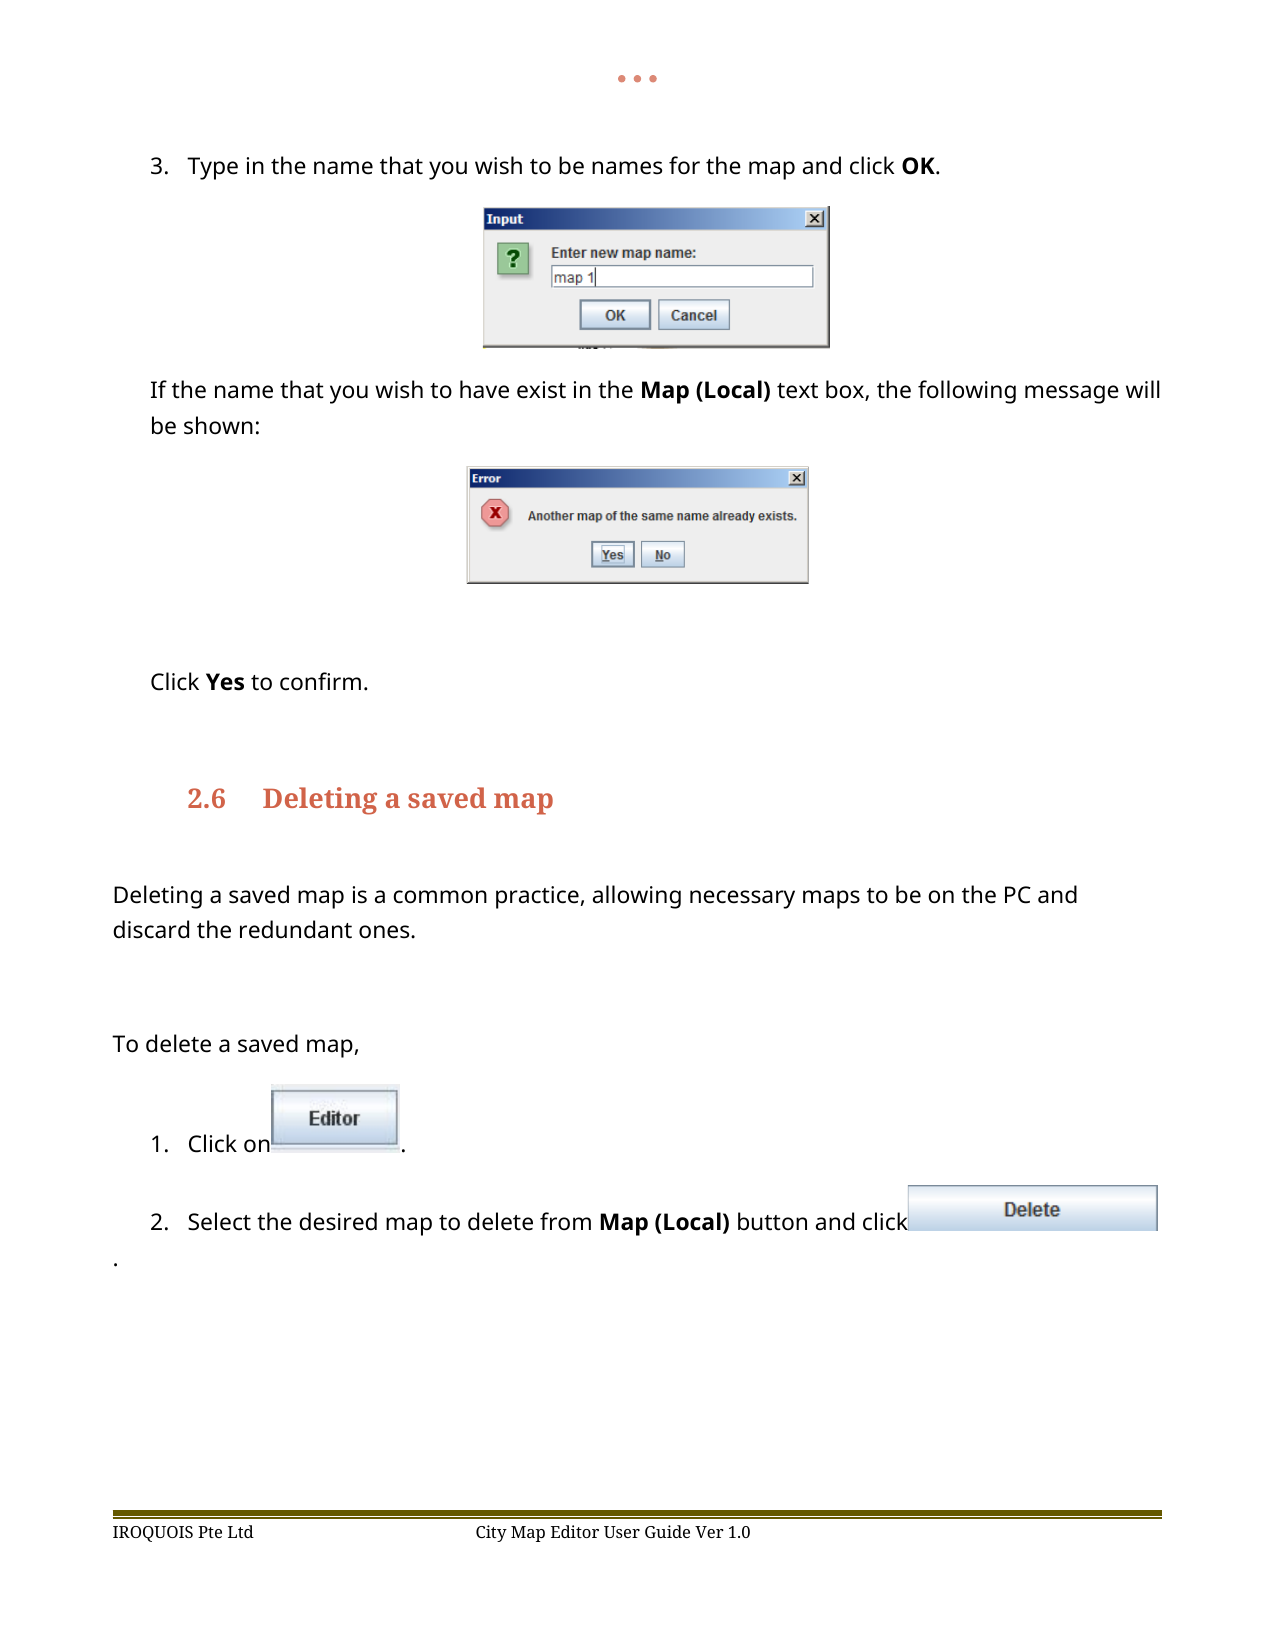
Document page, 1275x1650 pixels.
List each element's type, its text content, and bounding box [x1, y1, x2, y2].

text To delete a saved map, [112, 1028, 1162, 1059]
picture [482, 206, 830, 349]
text 2. Select the desired map to delete from Map (Local) button and click. [112, 1185, 1162, 1273]
picture [466, 466, 809, 584]
text 1. Click on. [112, 1085, 1162, 1159]
picture [271, 1084, 400, 1153]
subtitle 2.6 Deleting a saved map [112, 779, 1162, 816]
text Click Yes to confirm. [150, 666, 1162, 697]
text Deleting a saved map is a common practice, allowing necessary maps to be on the PC and discard the redundant ones. [112, 878, 1162, 946]
text If the name that you wish to have exist in the Map (Local) text box, the following message will be shown: [150, 374, 1162, 441]
picture [907, 1185, 1158, 1231]
text 3. Type in the name that you wish to be names for the map and click OK. [150, 150, 1162, 181]
